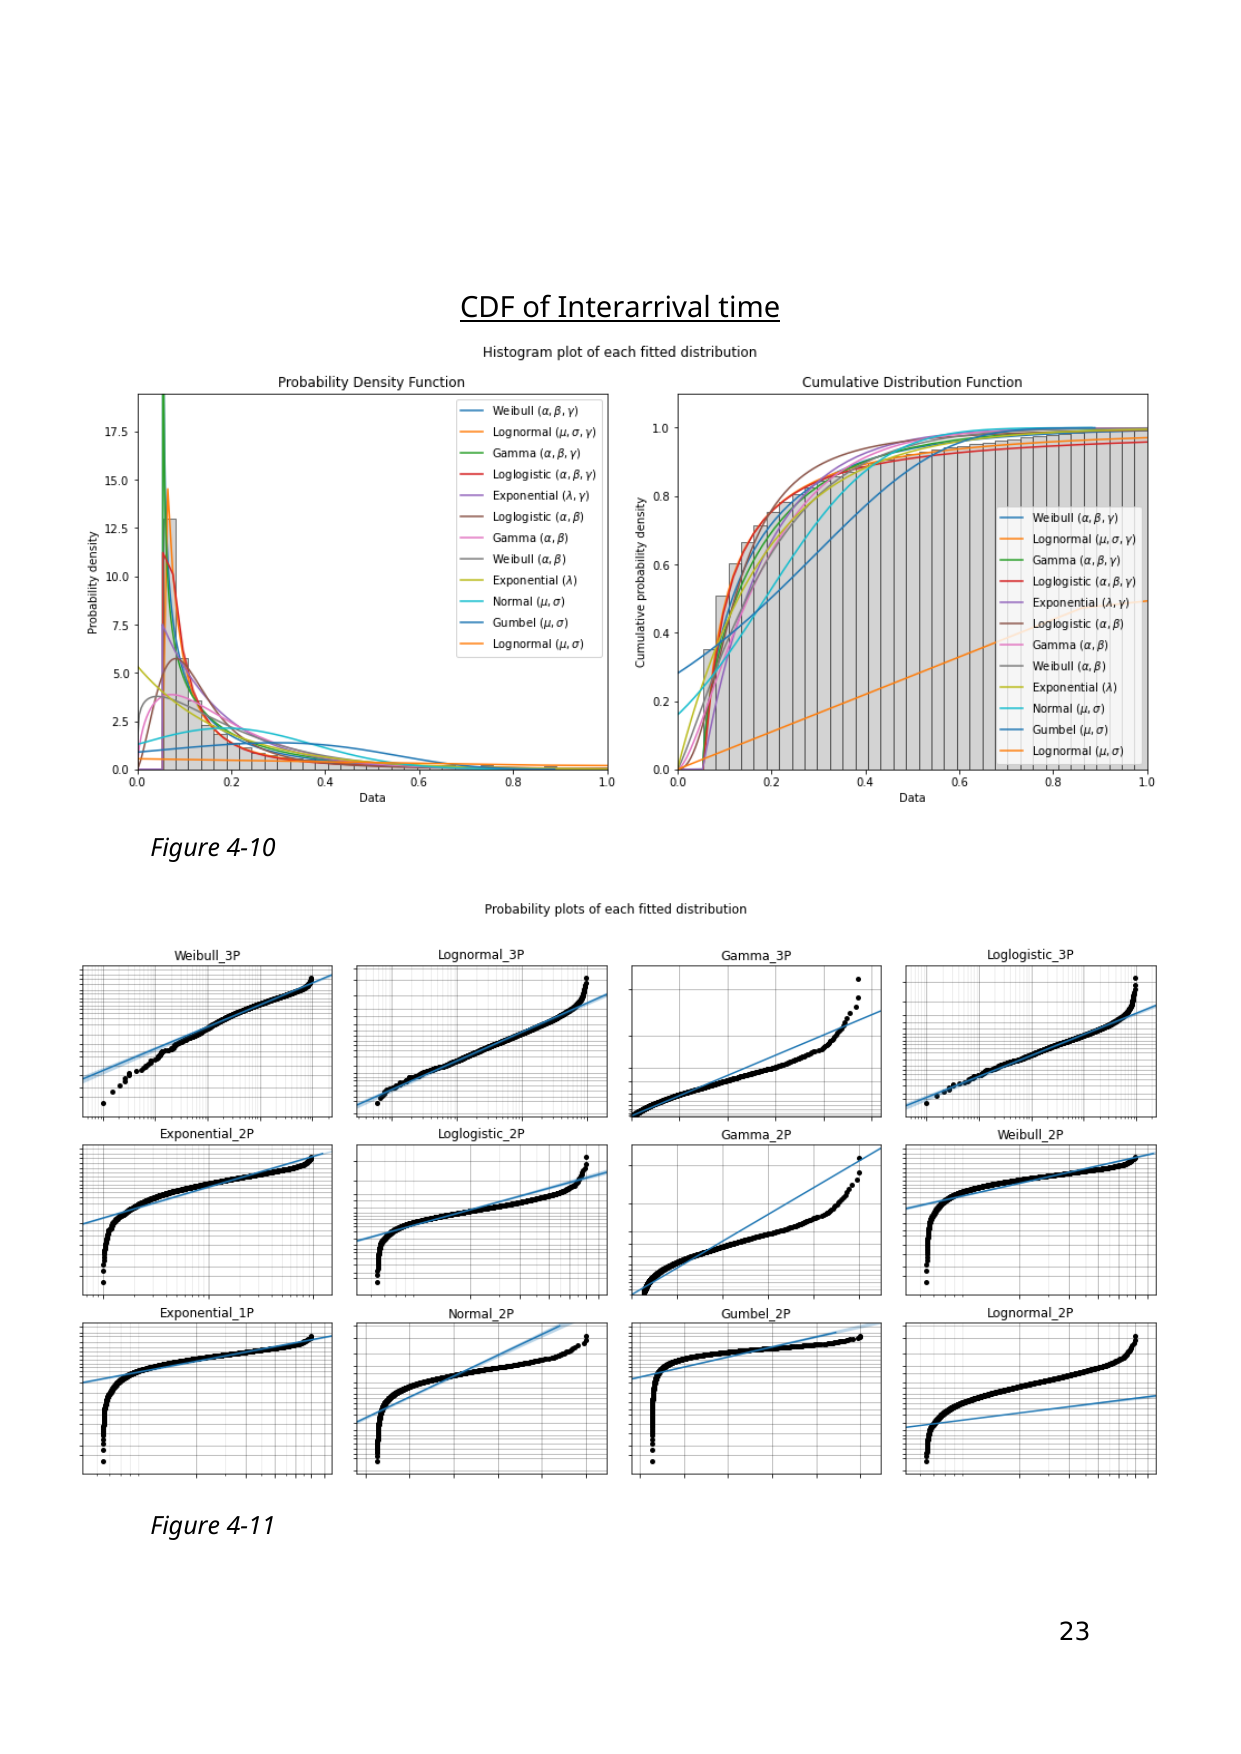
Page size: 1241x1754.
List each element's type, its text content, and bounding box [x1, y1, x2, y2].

subtitle CDF of Interarrival time [150, 286, 1090, 326]
picture [81, 338, 1163, 812]
picture [72, 896, 1163, 1485]
